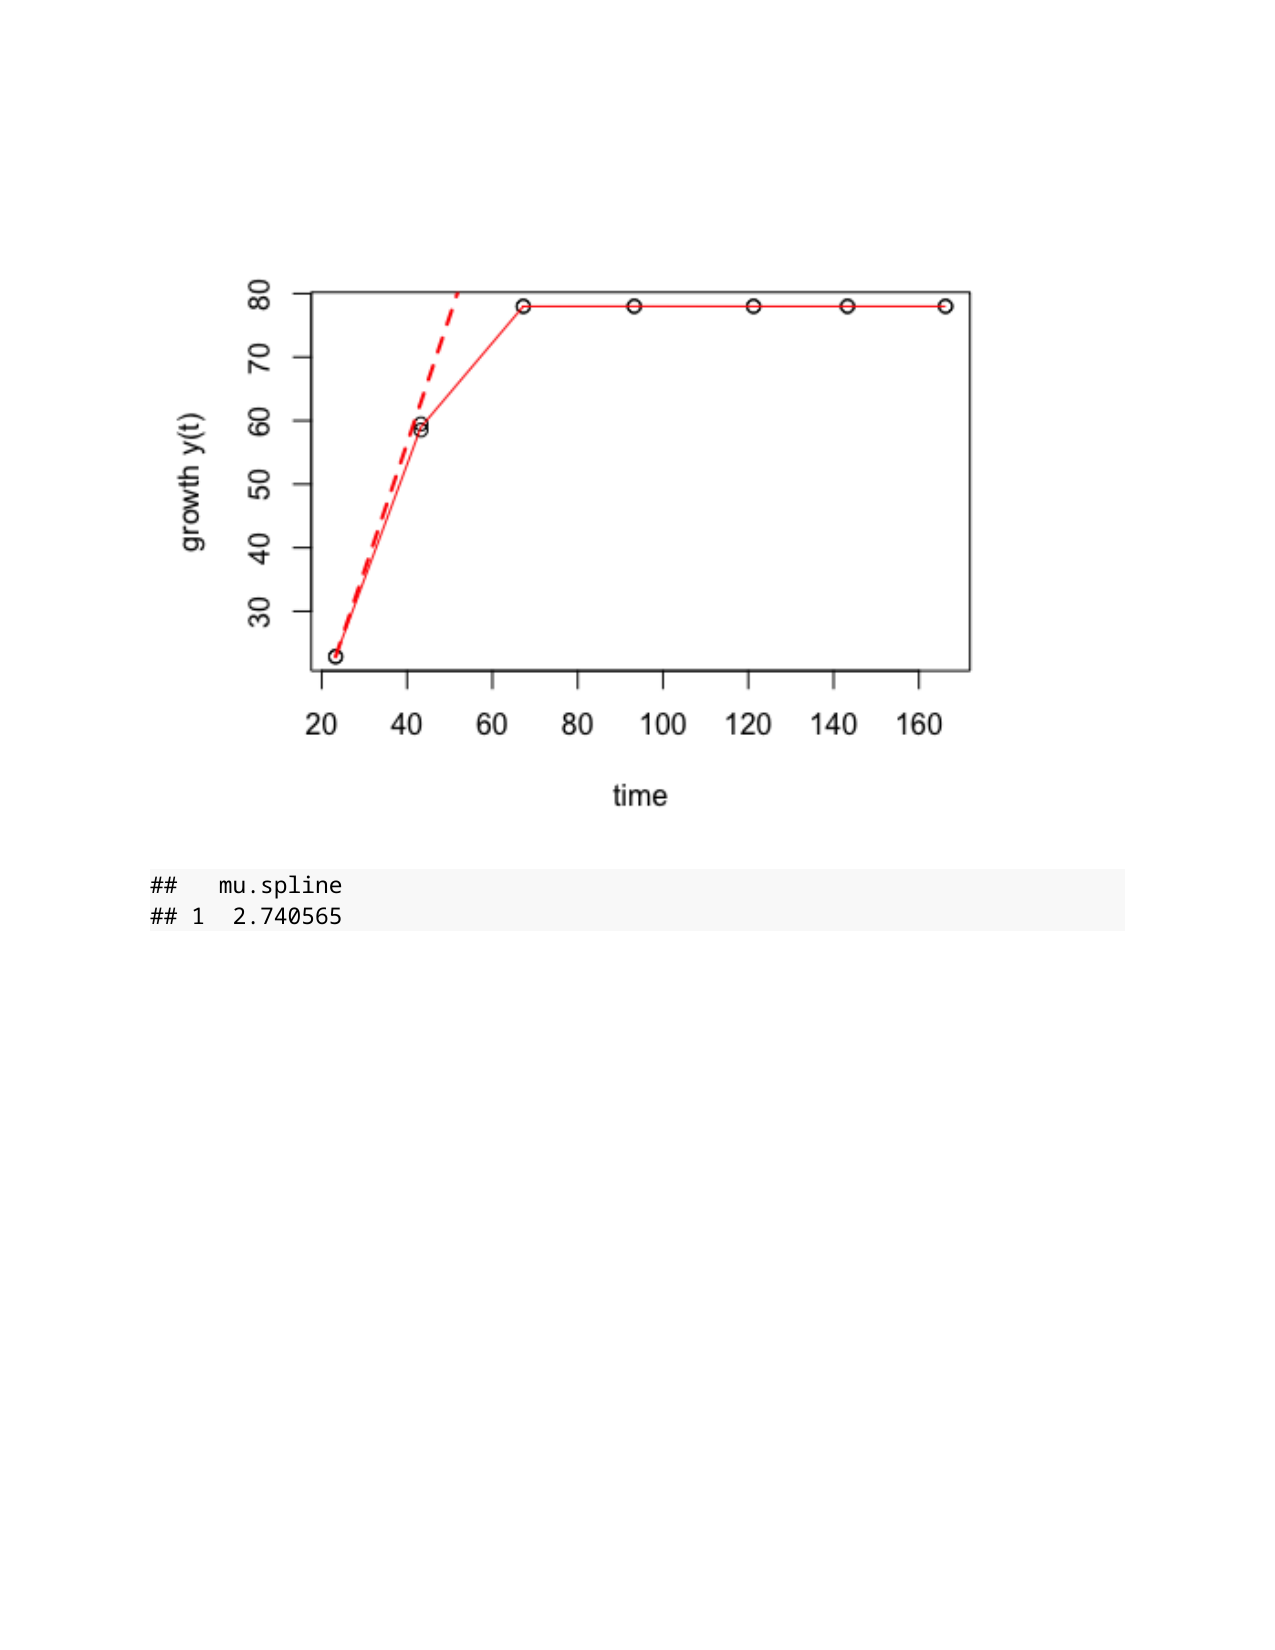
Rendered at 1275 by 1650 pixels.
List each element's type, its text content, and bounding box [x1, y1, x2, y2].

picture [168, 150, 1044, 850]
text ## mu.spline ## 1 2.740565 [150, 869, 1125, 931]
